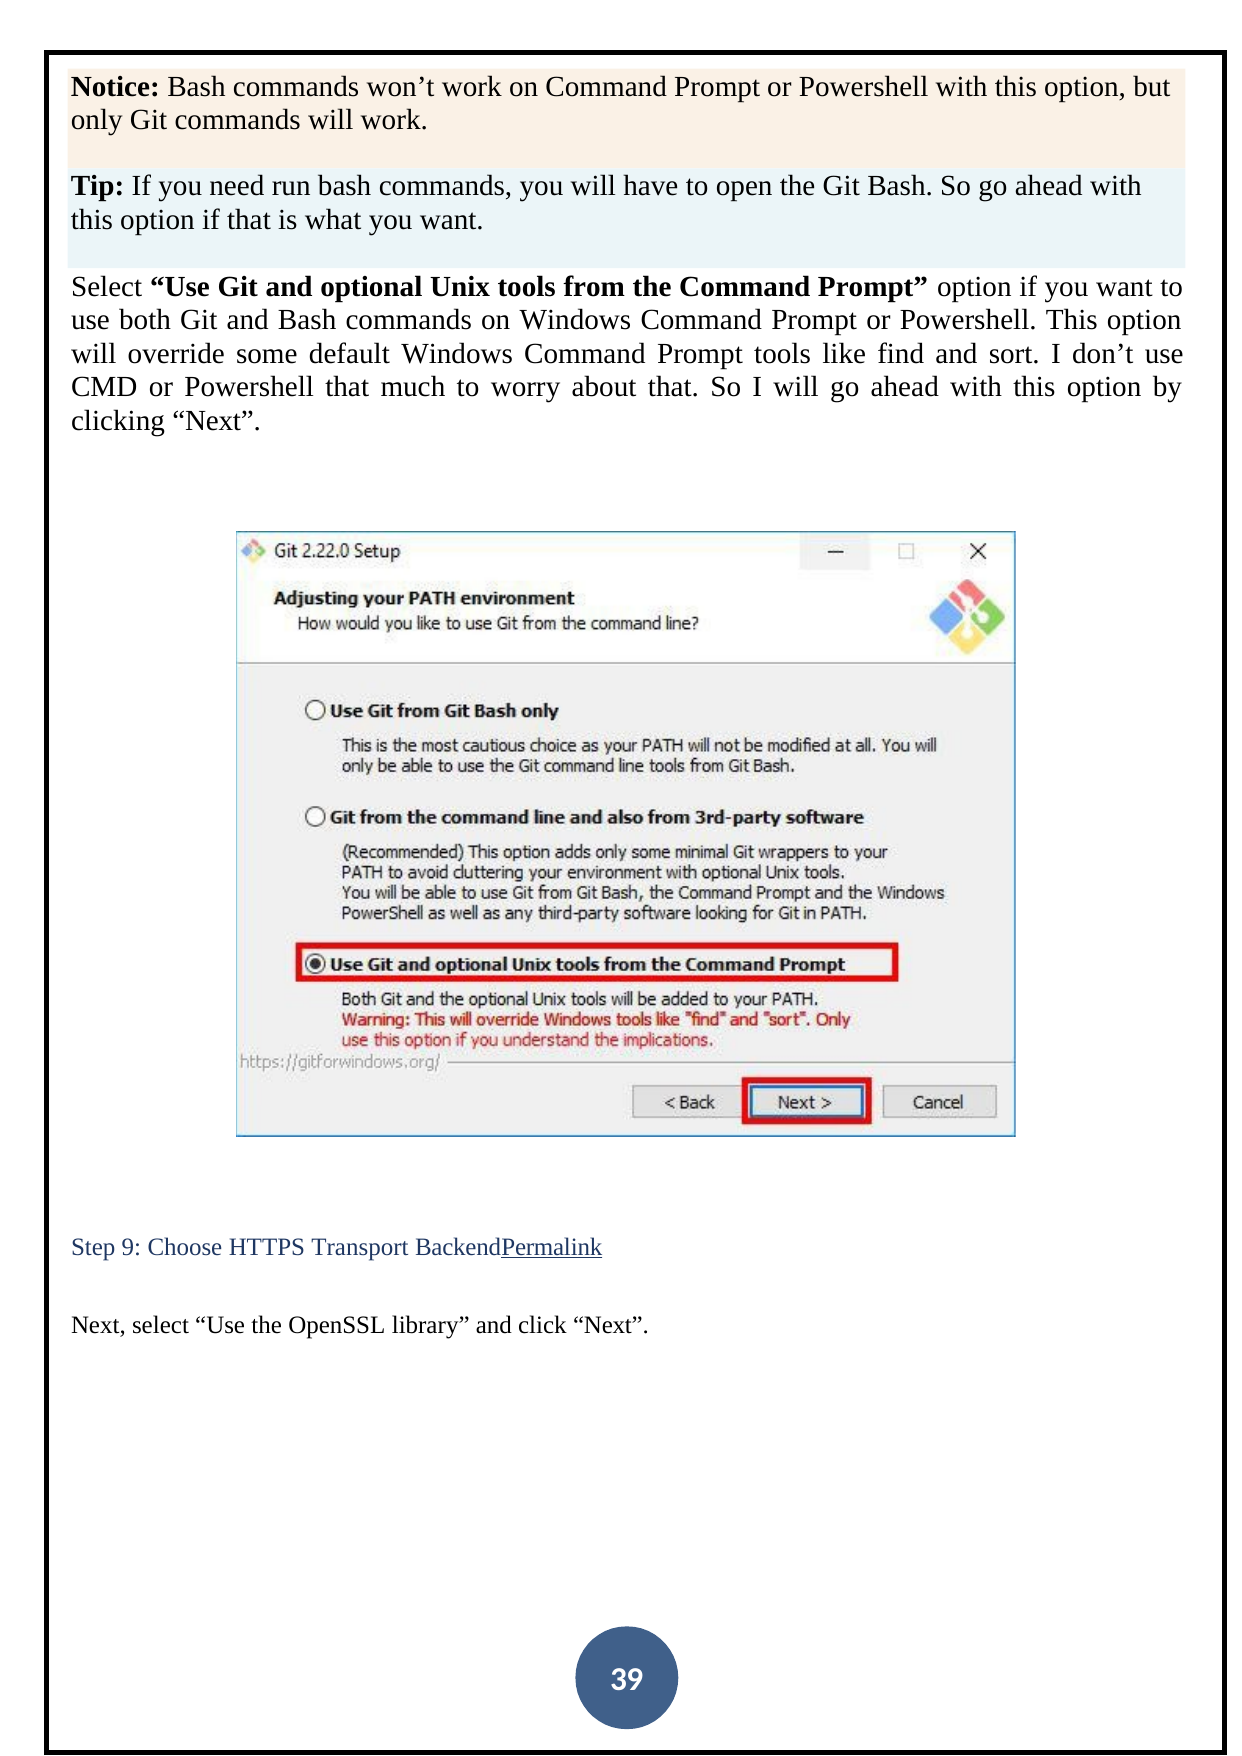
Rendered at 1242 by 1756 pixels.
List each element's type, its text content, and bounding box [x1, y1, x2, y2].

picture [236, 531, 1016, 1137]
text Select “Use Git and optional Unix tools from the Command Prompt” option if you want to use both Git and Bash commands on Windows Command Prompt or Powershell. This option will override some default Windows Command Prompt tools like find and sort. I don’t use CMD or Powershell that much to worry about that. So I will go ahead with this option by clicking “Next”. [71, 269, 1183, 437]
text Step 9: Choose HTTPS Transport BackendPermalink [71, 1232, 1222, 1261]
text Next, select “Use the OpenSSL library” and click “Next”. [71, 1310, 1222, 1338]
